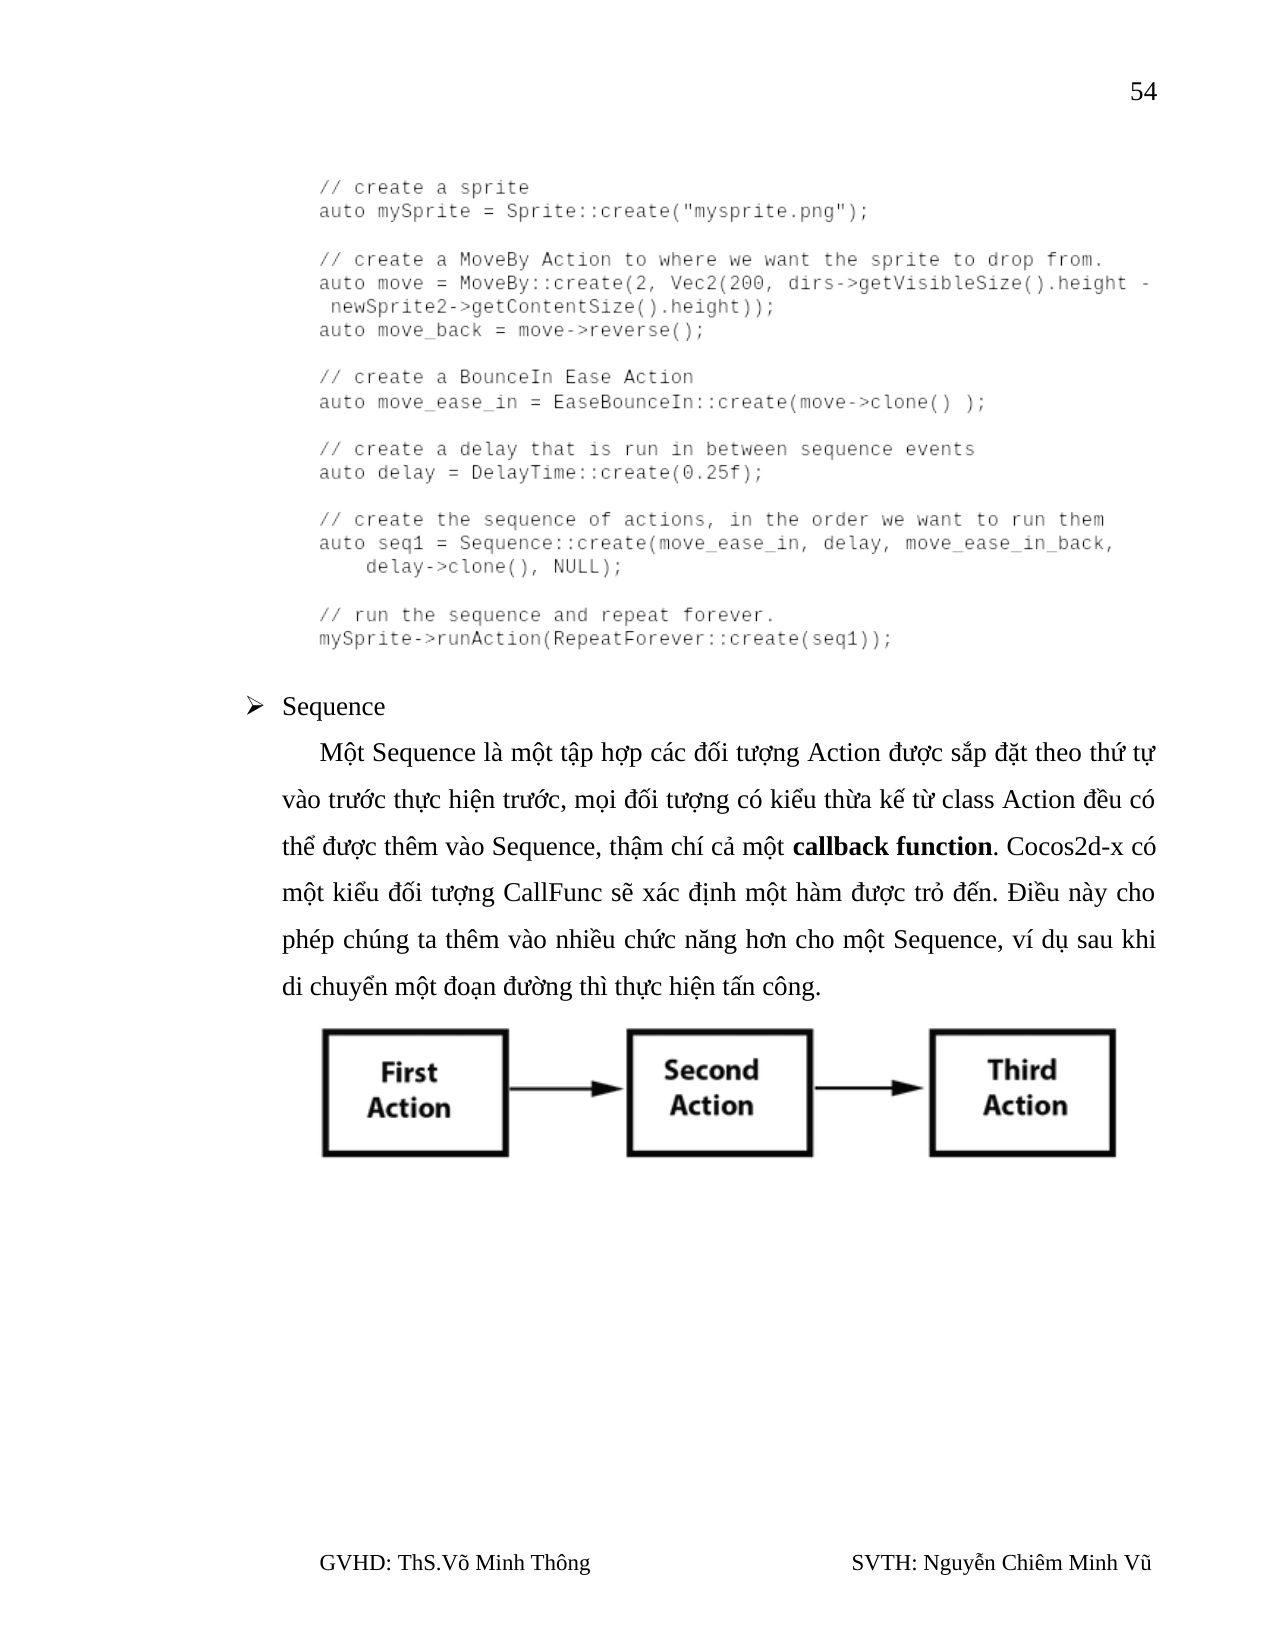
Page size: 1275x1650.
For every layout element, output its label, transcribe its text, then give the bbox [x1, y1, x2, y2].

list Sequence [244, 689, 1157, 721]
text Một Sequence là một tập hợp các đối tượng Action được sắp đặt theo thứ tự vào trước thực hiện trước, mọi đối tượng có kiểu thừa kế từ class Action đều có thể được thêm vào Sequence, thậm chí cả một callback function. Cocos2d-x có một kiểu đối tượng CallFunc sẽ xác định một hàm được trỏ đến. Điều này cho phép chúng ta thêm vào nhiều chức năng hơn cho một Sequence, ví dụ sau khi di chuyển một đoạn đường thì thực hiện tấn công. [282, 736, 1157, 1001]
picture [303, 1016, 1135, 1173]
